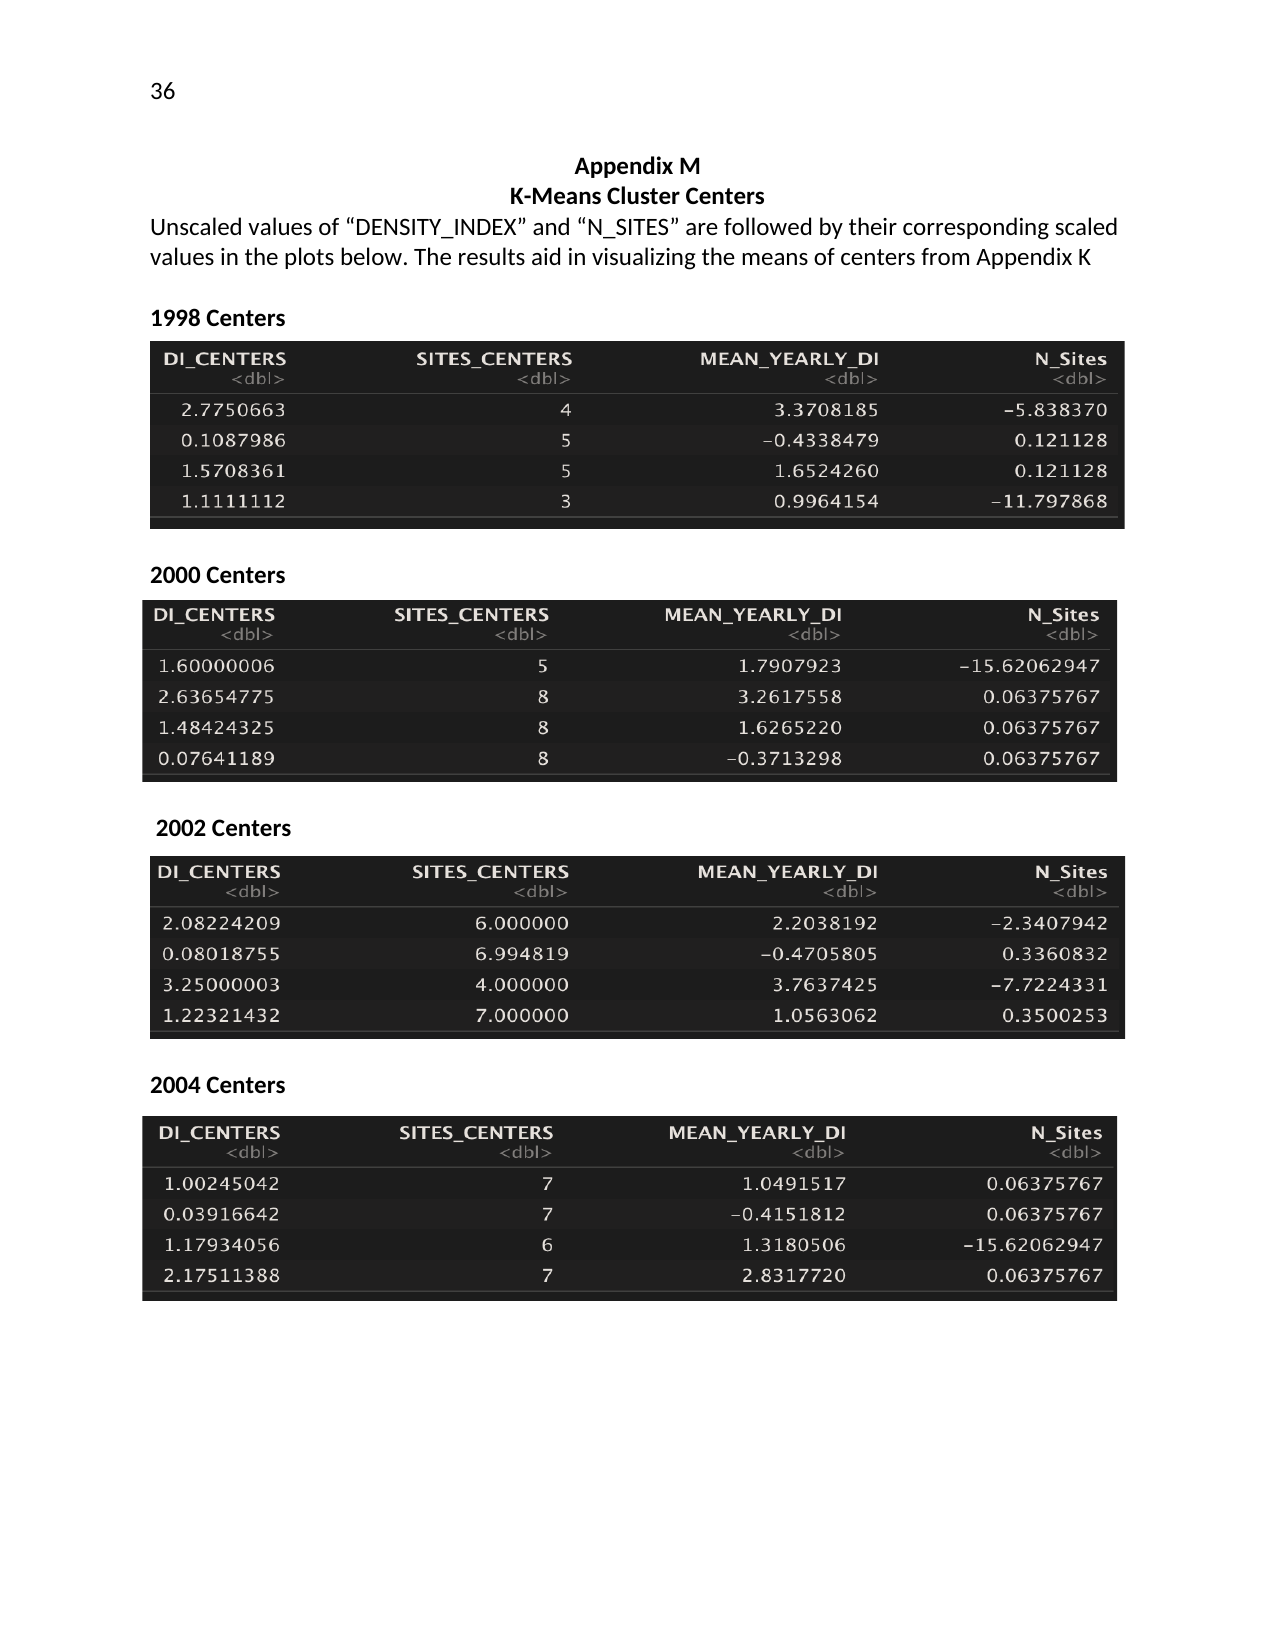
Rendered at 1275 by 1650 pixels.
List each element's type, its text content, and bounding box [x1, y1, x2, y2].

picture [150, 341, 1125, 529]
text 2004 Centers [150, 1069, 1125, 1100]
text Appendix M [150, 150, 1125, 181]
text 2002 Centers [150, 812, 1125, 843]
text Unscaled values of “DENSITY_INDEX” and “N_SITES” are followed by their corresponding scaled values in the plots below. The results aid in visualizing the means of centers from Appendix K [150, 211, 1125, 272]
picture [142, 600, 1118, 782]
text K-Means Cluster Centers [150, 181, 1125, 211]
picture [142, 1116, 1118, 1301]
text 2000 Centers [150, 559, 1125, 590]
text 1998 Centers [150, 303, 1125, 333]
picture [150, 856, 1125, 1039]
